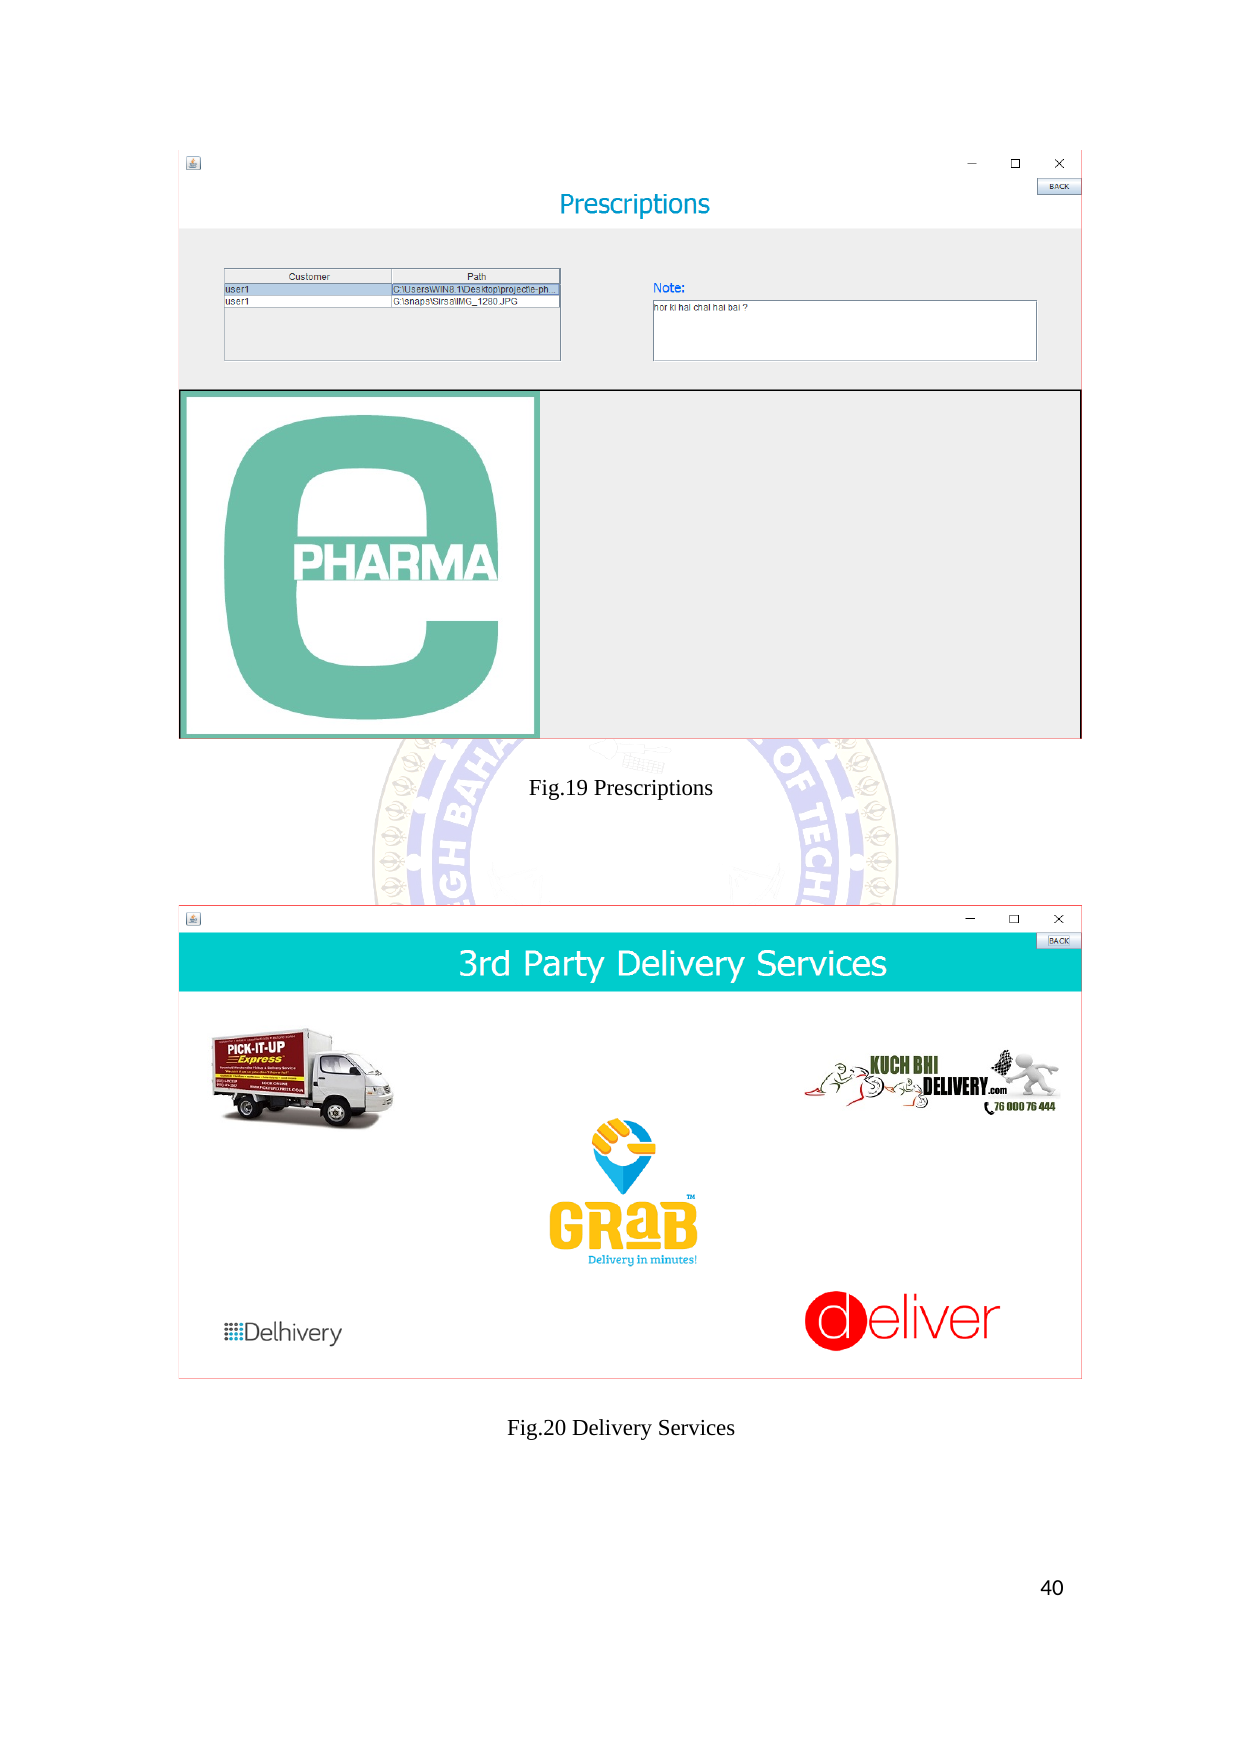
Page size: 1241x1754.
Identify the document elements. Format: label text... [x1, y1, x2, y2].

text Fig.20 Delivery Services [179, 1413, 1063, 1440]
picture [178, 150, 1082, 739]
text Fig.19 Prescriptions [179, 774, 1063, 800]
picture [178, 905, 1082, 1379]
